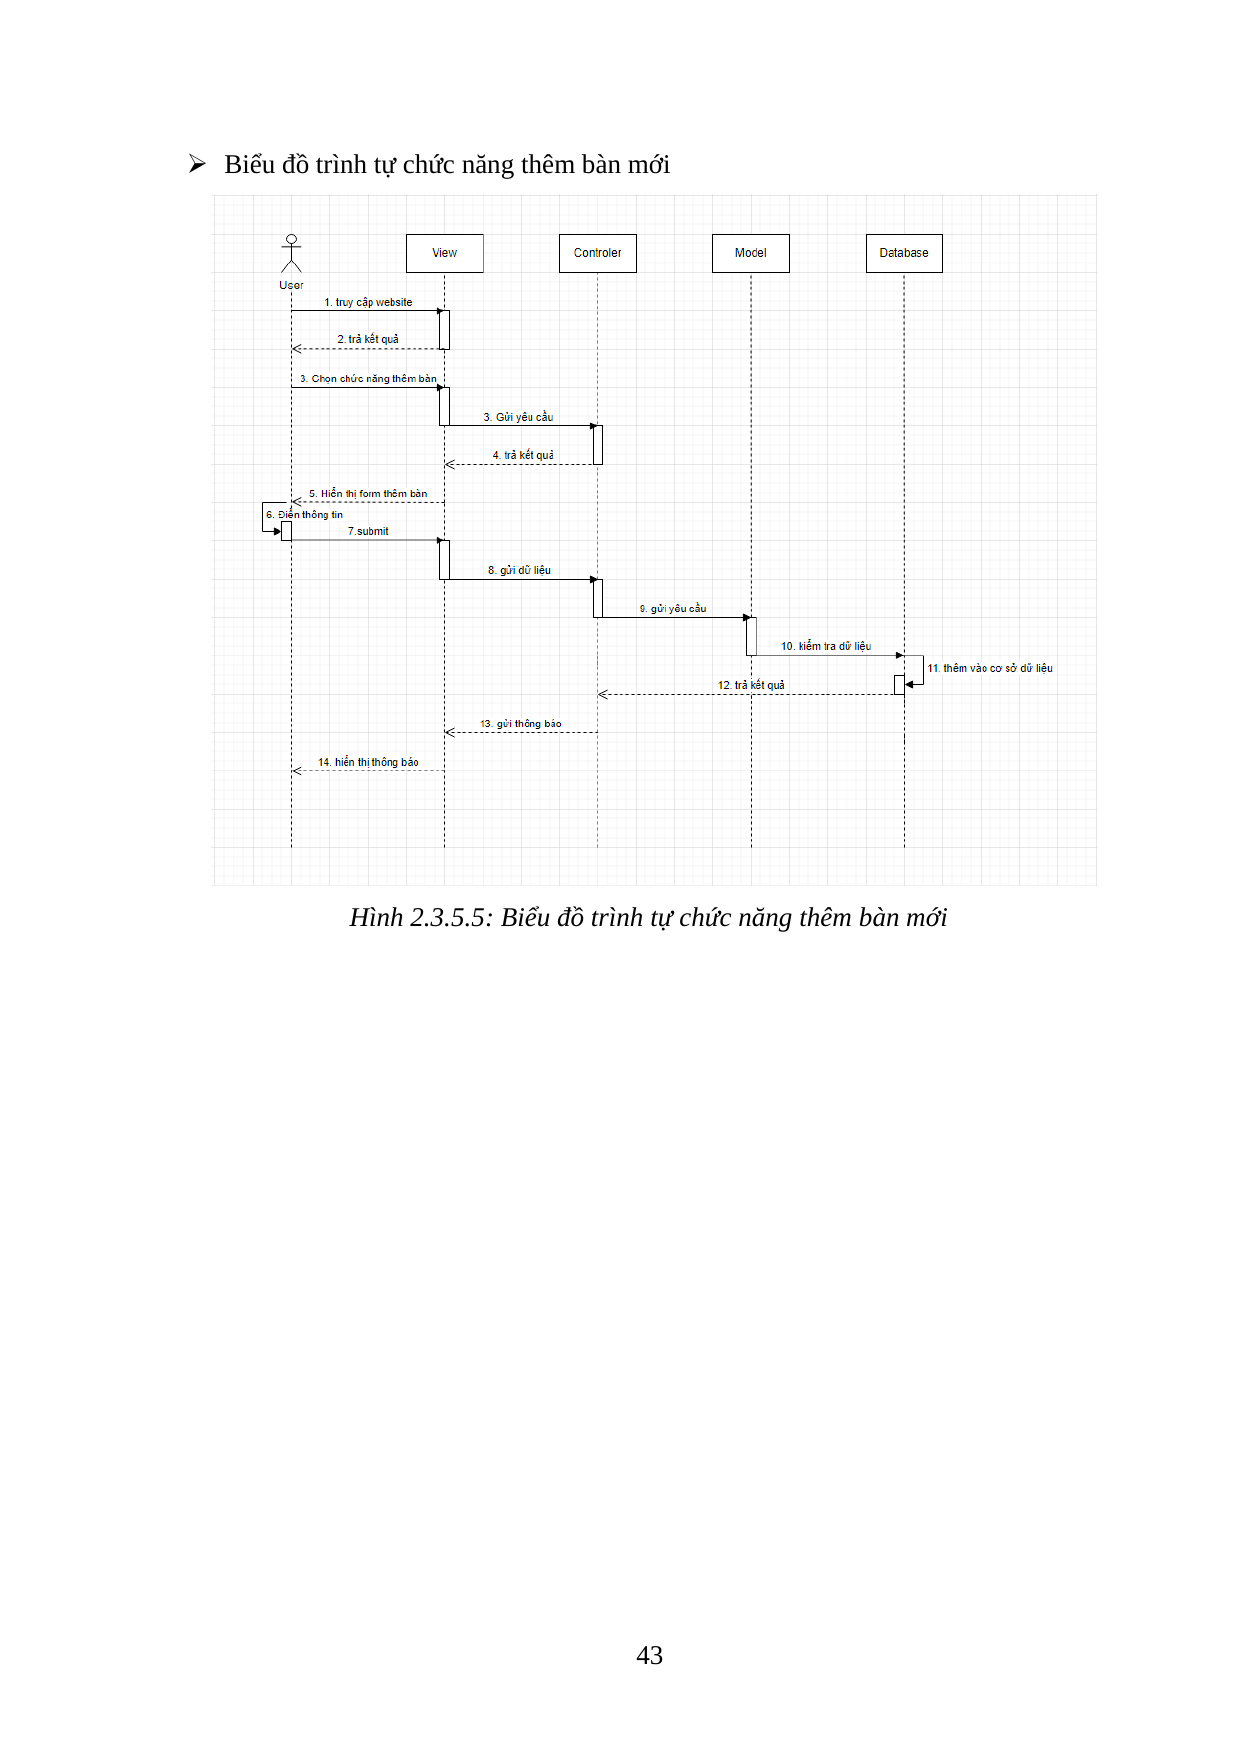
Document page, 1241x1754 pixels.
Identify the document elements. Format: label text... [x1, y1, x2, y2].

picture [211, 194, 1098, 886]
list Biểu đồ trình tự chức năng thêm bàn mới [187, 148, 1122, 179]
text Hình 2.3.5.5: Biểu đồ trình tự chức năng thêm bàn mới [177, 901, 1122, 932]
